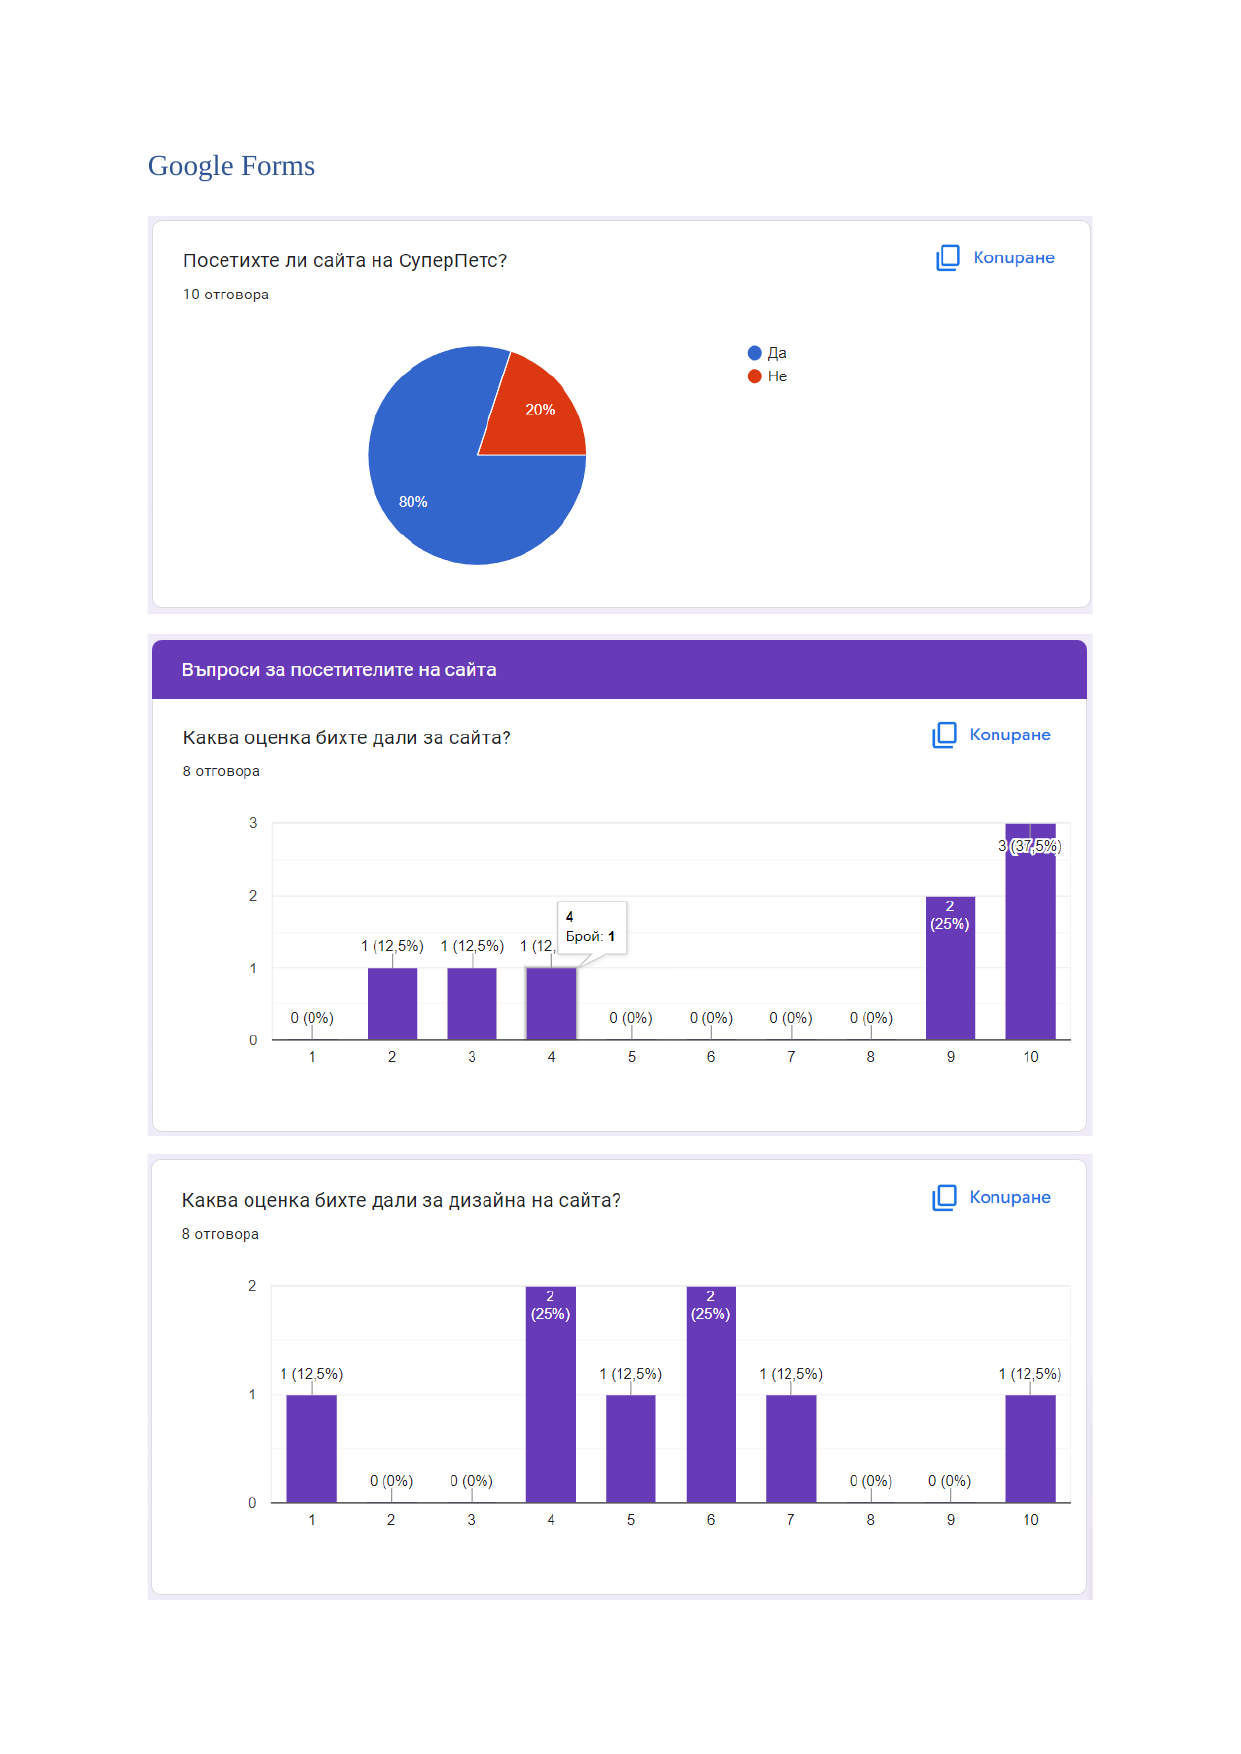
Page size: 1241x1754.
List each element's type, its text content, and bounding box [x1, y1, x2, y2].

picture [147, 634, 1093, 1136]
subtitle Google Forms [148, 148, 1093, 181]
picture [147, 216, 1093, 614]
picture [147, 1154, 1093, 1600]
